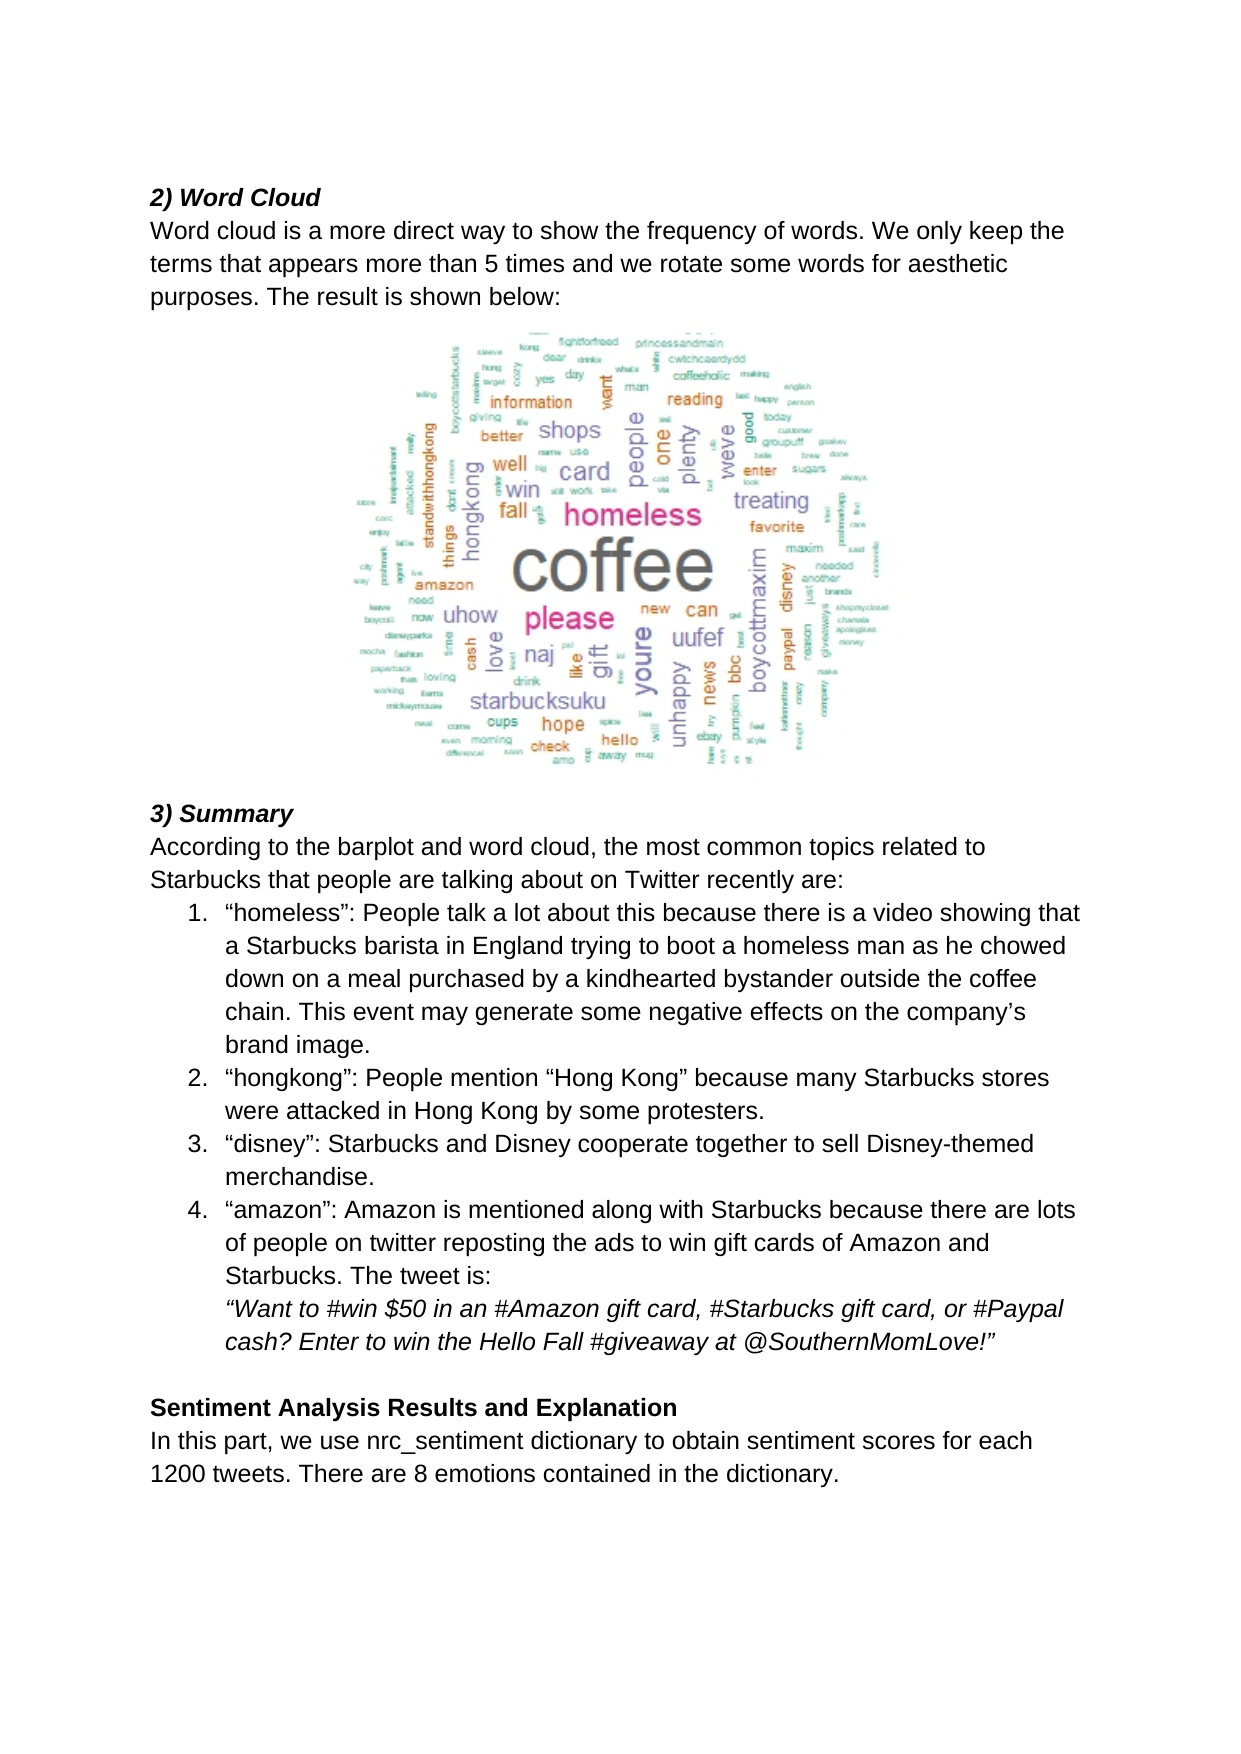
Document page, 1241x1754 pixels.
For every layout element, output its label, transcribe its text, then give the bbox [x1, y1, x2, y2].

text Word cloud is a more direct way to show the frequency of words. We only keep the terms that appears more than 5 times and we rotate some words for aesthetic purposes. The result is shown below: [150, 216, 1090, 311]
list “amazon”: Amazon is mentioned along with Starbucks because there are lots of people on twitter reposting the ads to win gift cards of Amazon and Starbucks. The tweet is: [187, 1195, 1090, 1290]
list “disney”: Starbucks and Disney cooperate together to sell Disney-themed merchandise. [187, 1129, 1090, 1191]
text “Want to #win $50 in an #Amazon gift card, #Starbucks gift card, or #Paypal cash? Enter to win the Hello Fall #giveaway at @SouthernMomLove!” [225, 1294, 1090, 1356]
text In this part, we use nrc_sentiment dictionary to obtain sentiment scores for each 1200 tweets. There are 8 emotions contained in the dictionary. [150, 1426, 1090, 1488]
picture [299, 315, 941, 795]
text 2) Word Cloud [150, 183, 1090, 212]
text 3) Summary [150, 799, 1090, 827]
text Sentiment Analysis Results and Explanation [150, 1393, 1090, 1422]
list “hongkong”: People mention “Hong Kong” because many Starbucks stores were attacked in Hong Kong by some protesters. [187, 1063, 1090, 1124]
list “homeless”: People talk a lot about this because there is a video showing that a Starbucks barista in England trying to boot a homeless man as he chowed down on a meal purchased by a kindhearted bystander outside the coffee chain. This event may generate some negative effects on the company’s brand image. [187, 898, 1090, 1058]
text According to the barplot and word cloud, the most common topics related to Starbucks that people are talking about on Twitter recently are: [150, 832, 1090, 893]
